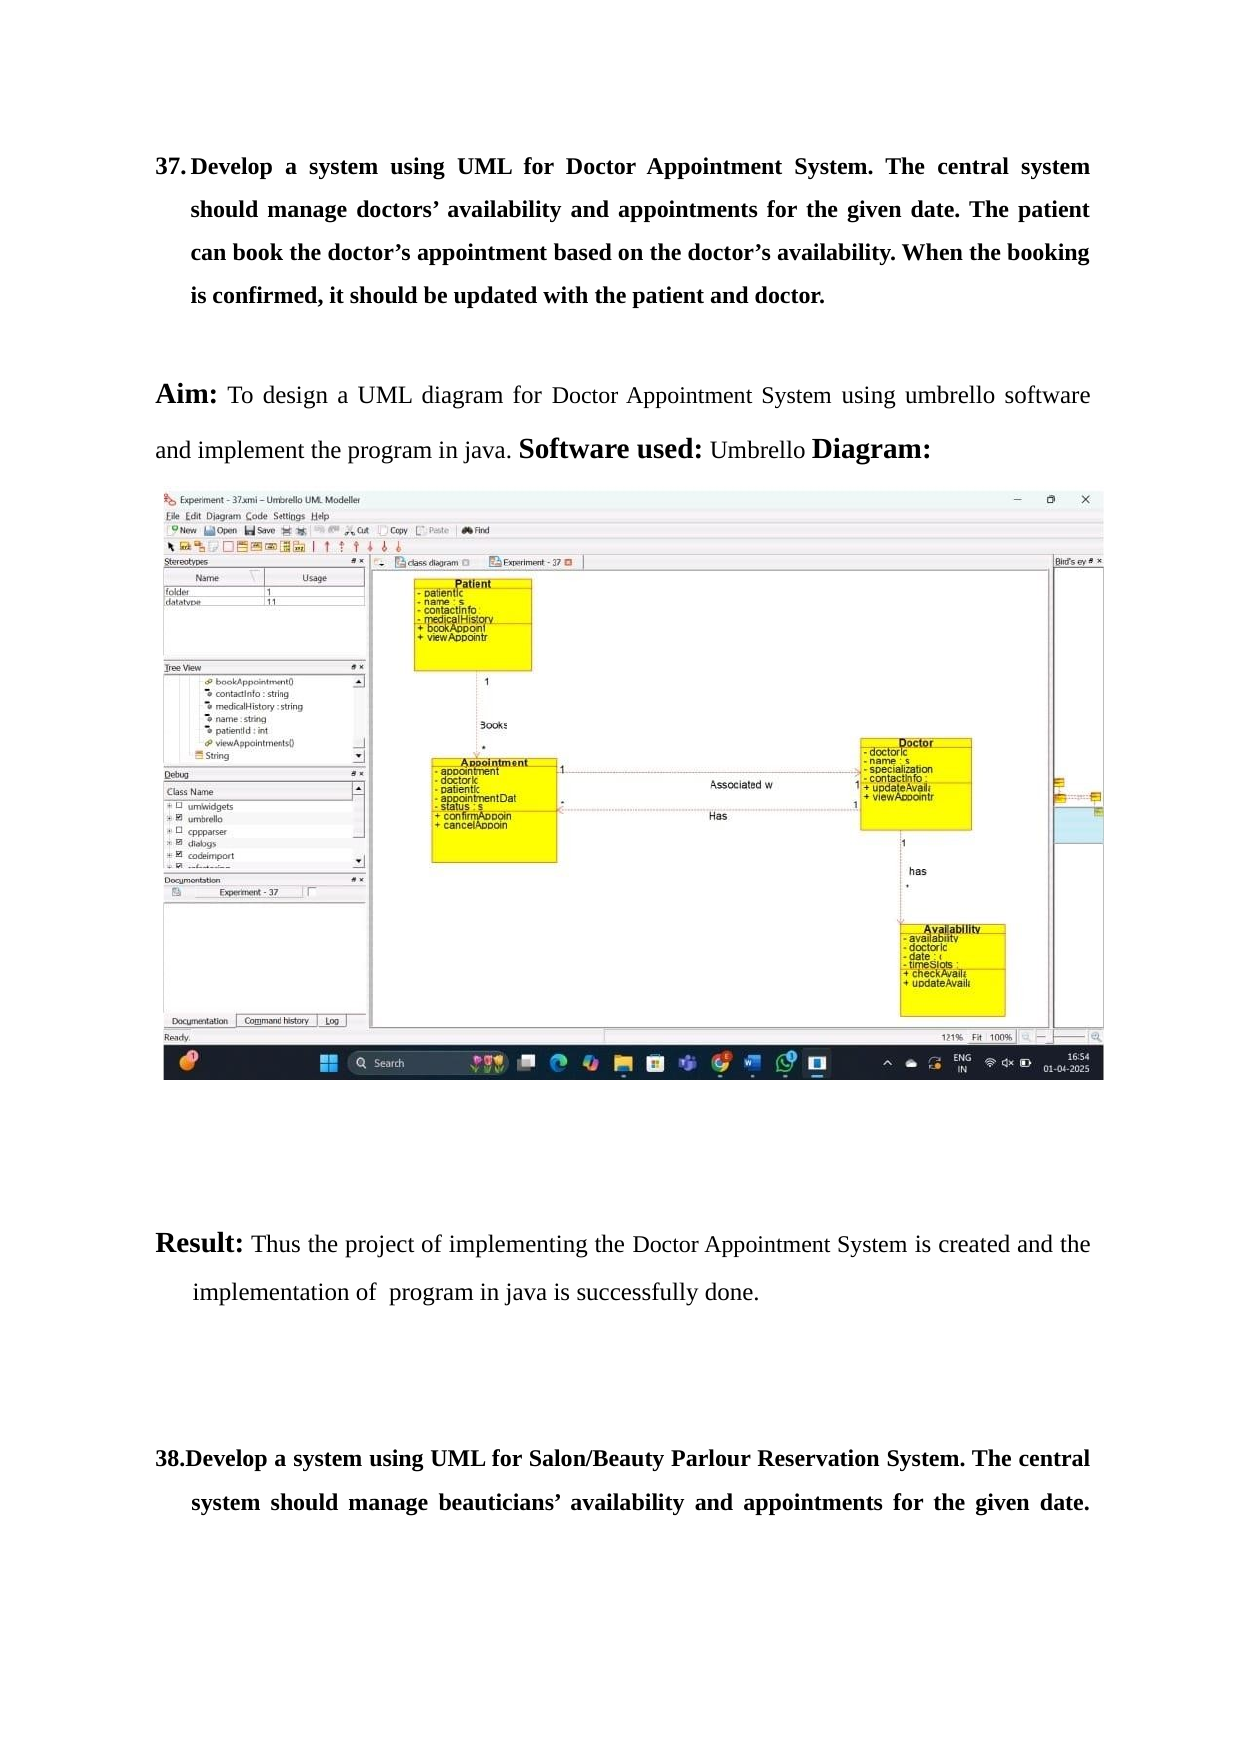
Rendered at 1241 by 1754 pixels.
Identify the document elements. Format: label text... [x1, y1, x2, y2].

picture [163, 486, 1104, 1080]
list Develop a system using UML for Doctor Appointment System. The central system should manage doctors’ availability and appointments for the given date. The patient can book the doctor’s appointment based on the doctor’s availability. When the booking is confirmed, it should be updated with the patient and doctor. [155, 151, 1092, 309]
text Result: Thus the project of implementing the Doctor Appointment System is created and the implementation of program in java is successfully done. [155, 1226, 1091, 1306]
text Aim: To design a UML diagram for Doctor Appointment System using umbrello software and implement the program in java. Software used: Umbrello Diagram: [155, 376, 1091, 465]
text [155, 1444, 1092, 1515]
